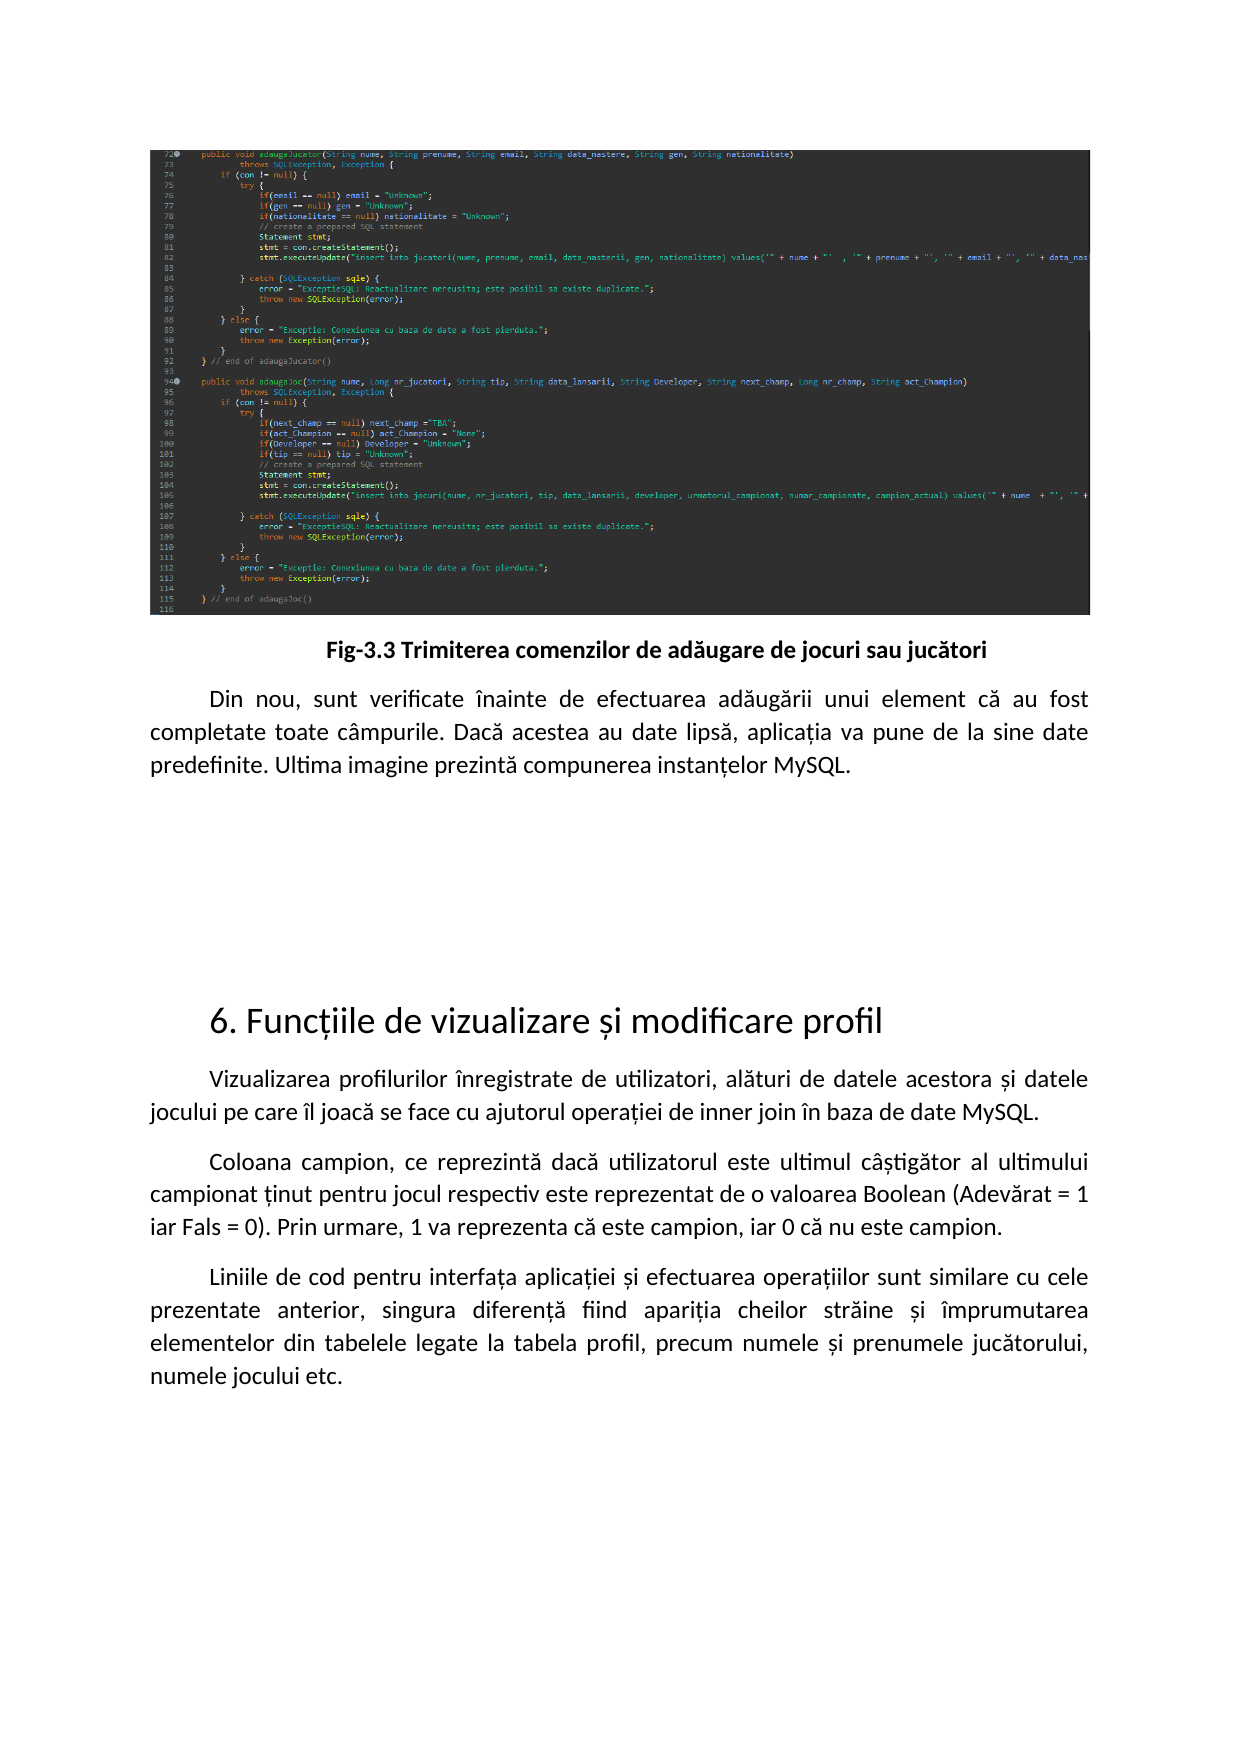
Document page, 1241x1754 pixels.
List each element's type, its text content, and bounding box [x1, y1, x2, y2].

text Din nou, sunt verificate înainte de efectuarea adăugării unui element că au fost completate toate câmpurile. Dacă acestea au date lipsă, aplicația va pune de la sine date predefinite. Ultima imagine prezintă compunerea instanțelor MySQL. [150, 683, 1090, 780]
picture [150, 150, 1091, 615]
text 6. Funcțiile de vizualizare și modificare profil [209, 997, 1090, 1043]
text Coloana campion, ce reprezintă dacă utilizatorul este ultimul câștigător al ultimului campionat ținut pentru jocul respectiv este reprezentat de o valoarea Boolean (Adevărat = 1 iar Fals = 0). Prin urmare, 1 va reprezenta că este campion, iar 0 că nu este campion. [150, 1146, 1090, 1242]
text Vizualizarea profilurilor înregistrate de utilizatori, alături de datele acestora și datele jocului pe care îl joacă se face cu ajutorul operației de inner join în baza de date MySQL. [150, 1063, 1090, 1127]
text Fig-3.3 Trimiterea comenzilor de adăugare de jocuri sau jucători [150, 634, 1090, 664]
text Liniile de cod pentru interfața aplicației și efectuarea operațiilor sunt similare cu cele prezentate anterior, singura diferență fiind apariția cheilor străine și împrumutarea elementelor din tabelele legate la tabela profil, precum numele și prenumele jucătorului, numele jocului etc. [150, 1261, 1090, 1390]
